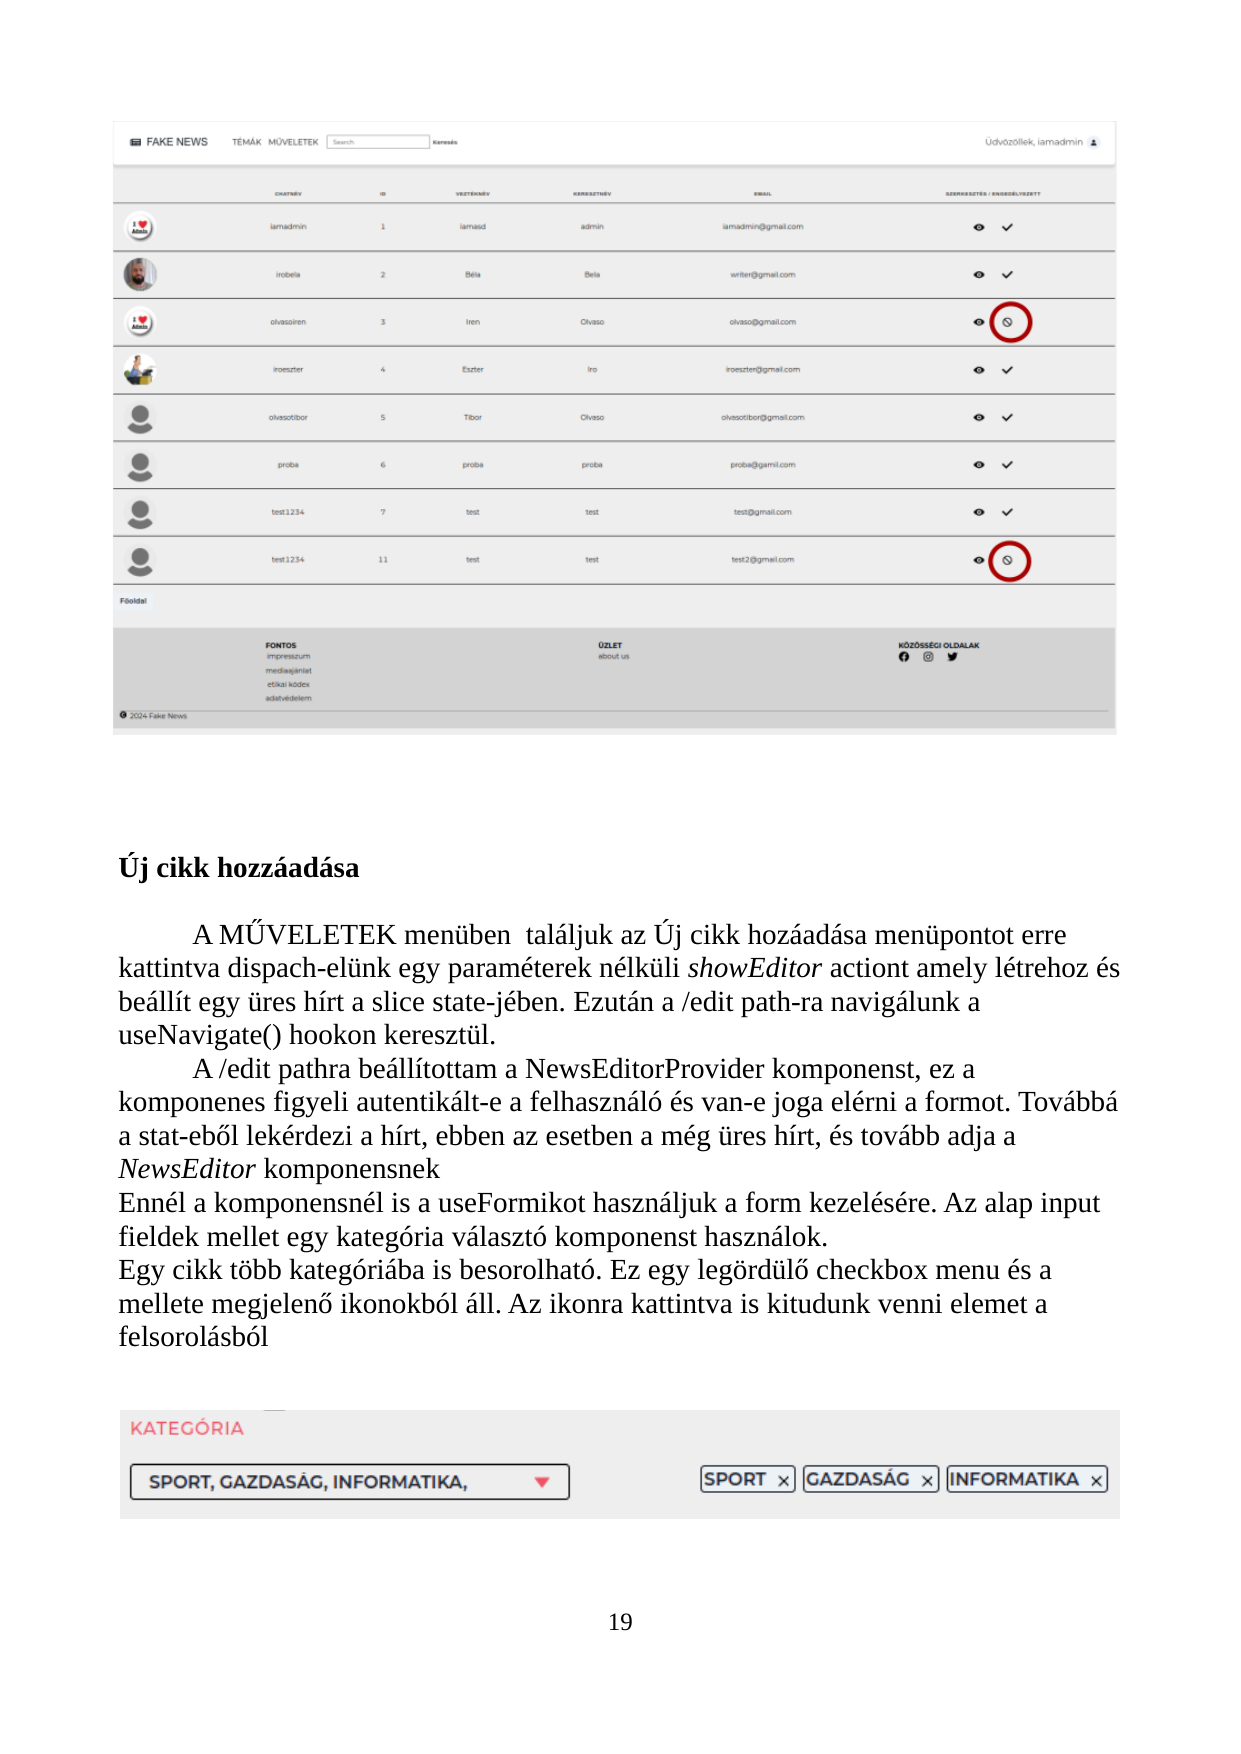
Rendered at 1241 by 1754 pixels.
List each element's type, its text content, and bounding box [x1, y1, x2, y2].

text Egy cikk több kategóriába is besorolható. Ez egy legördülő checkbox menu és a mellete megjelenő ikonokból áll. Az ikonra kattintva is kitudunk venni elemet a felsorolásból [118, 1252, 1122, 1353]
picture [120, 1410, 1120, 1519]
picture [112, 121, 1117, 735]
text Új cikk hozzáadása [118, 850, 1122, 883]
text A MŰVELETEK menüben találjuk az Új cikk hozáadása menüpontot erre kattintva dispach-elünk egy paraméterek nélküli showEditor actiont amely létrehoz és beállít egy üres hírt a slice state-jében. Ezután a /edit path-ra navigálunk a useNavigate() hookon keresztül. [118, 917, 1122, 1051]
text Ennél a komponensnél is a useFormikot használjuk a form kezelésére. Az alap input fieldek mellet egy kategória választó komponenst használok. [118, 1185, 1122, 1252]
text A /edit pathra beállítottam a NewsEditorProvider komponenst, ez a komponenes figyeli autentikált-e a felhasználó és van-e joga elérni a formot. Továbbá a stat-eből lekérdezi a hírt, ebben az esetben a még üres hírt, és tovább adja a NewsEditor komponensnek [118, 1051, 1122, 1185]
